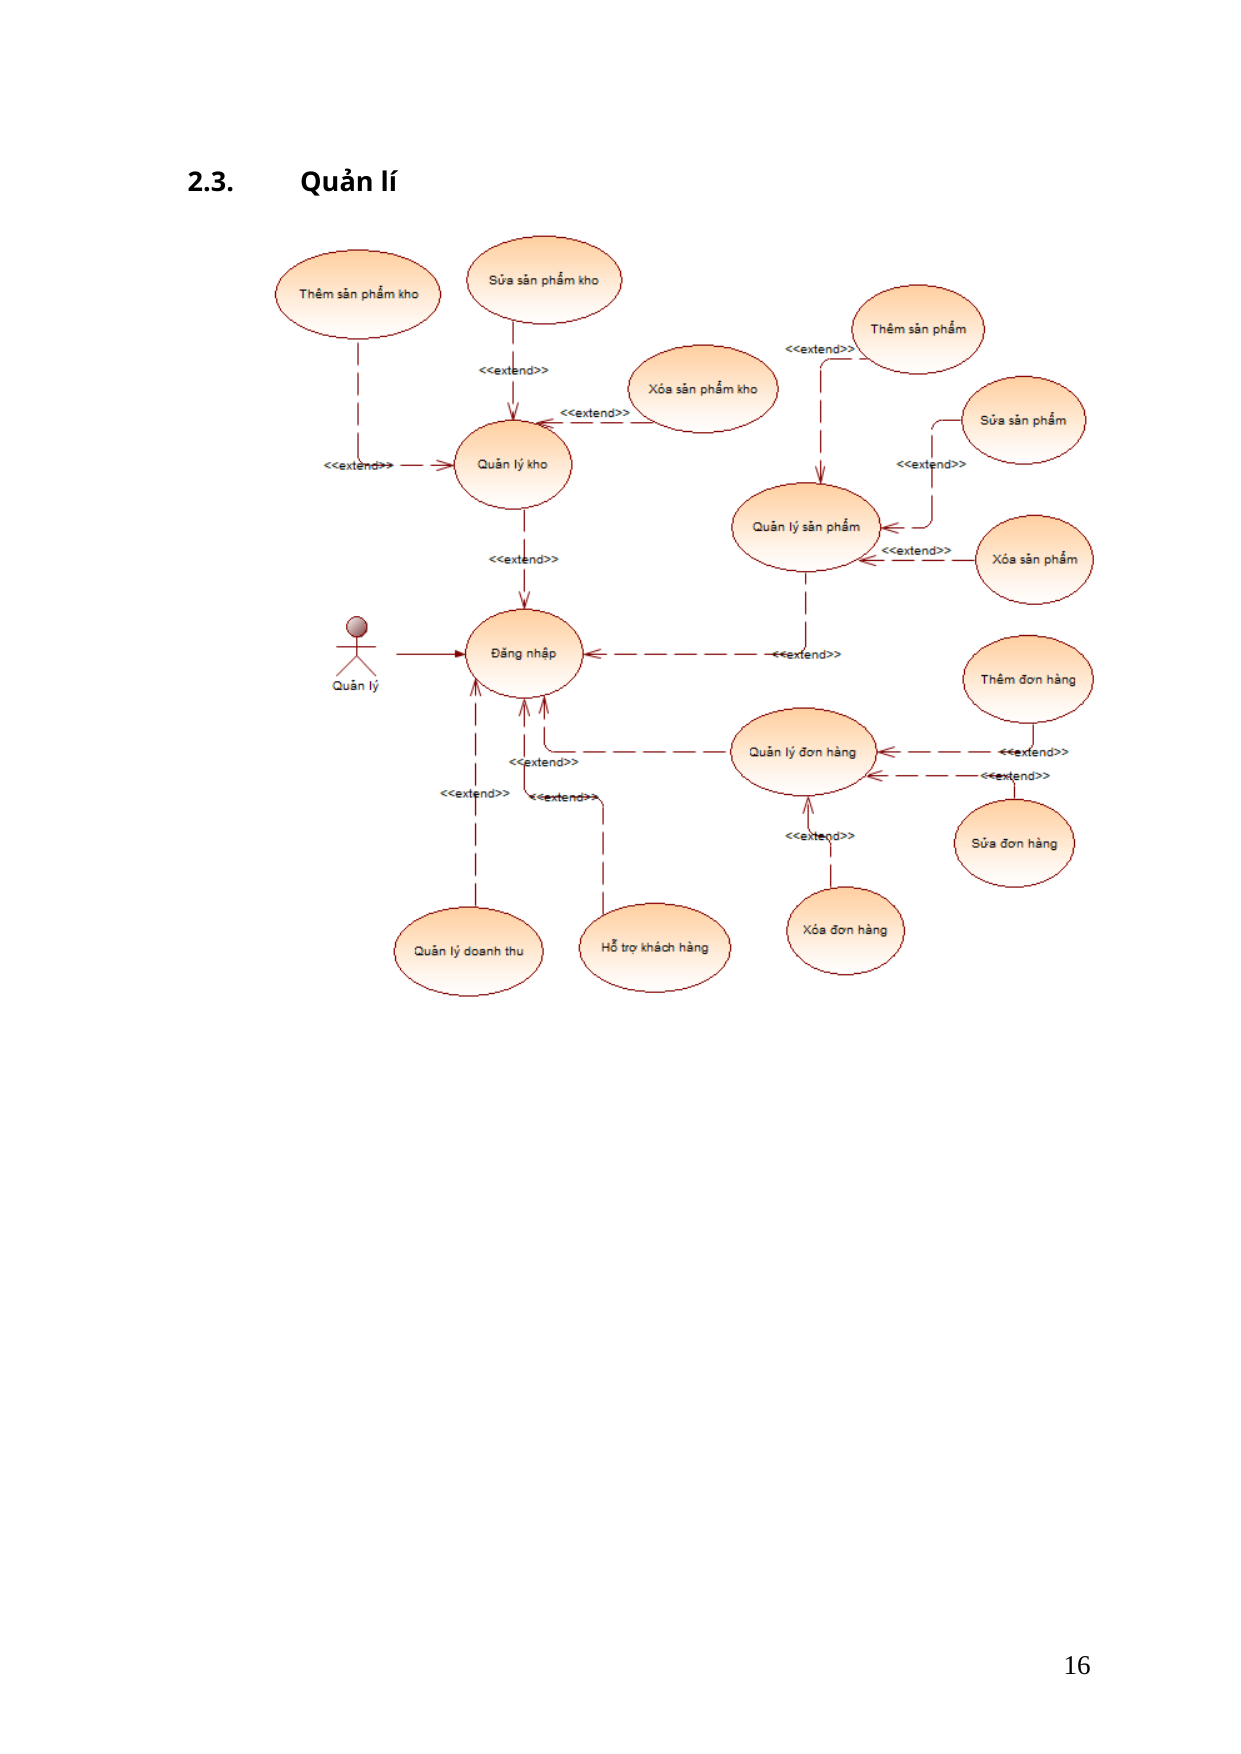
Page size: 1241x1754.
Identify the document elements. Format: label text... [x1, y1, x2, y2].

text Quản lí [187, 162, 1090, 199]
picture [260, 217, 1114, 1013]
